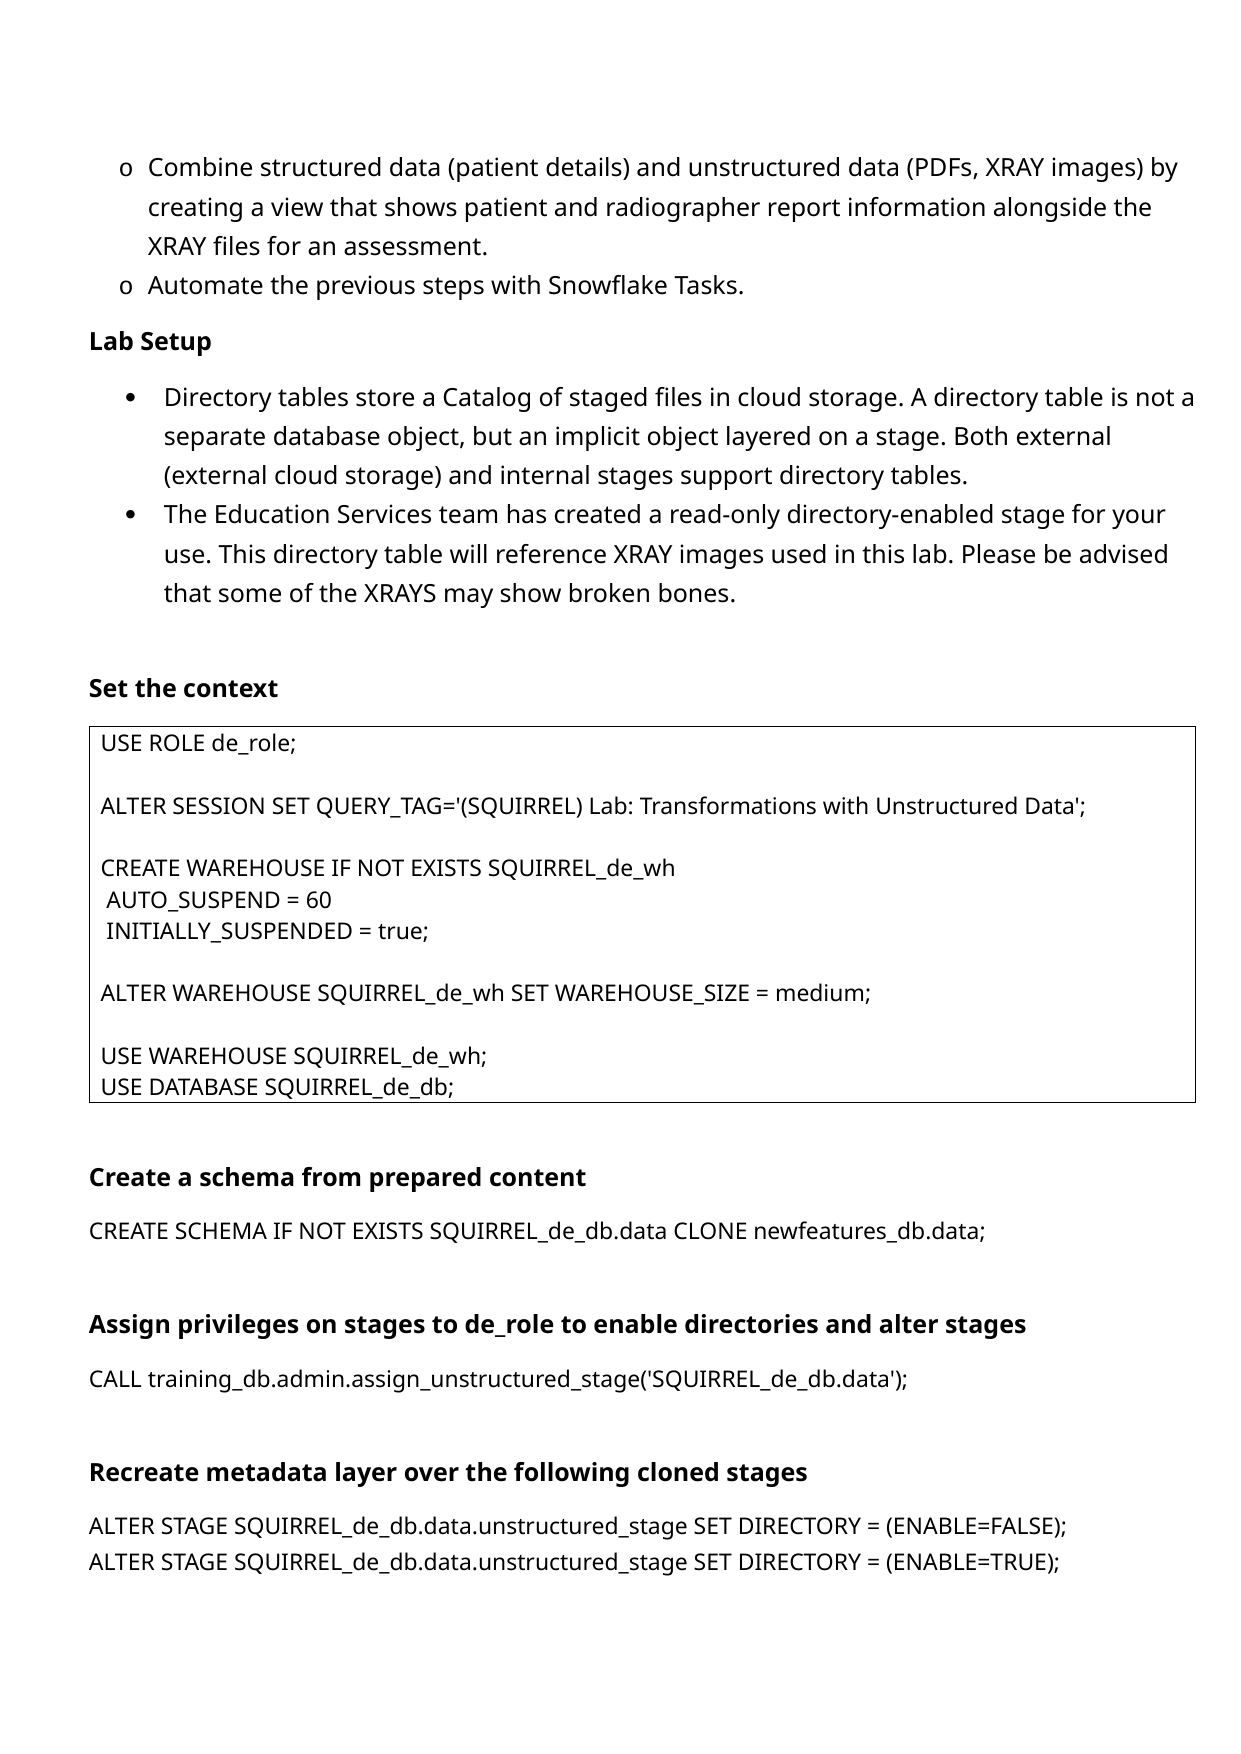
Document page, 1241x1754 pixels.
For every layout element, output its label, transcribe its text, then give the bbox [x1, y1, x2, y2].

text ALTER STAGE SQUIRREL_de_db.data.unstructured_stage SET DIRECTORY = (ENABLE=FALSE); [89, 1510, 1196, 1541]
list Directory tables store a Catalog of staged files in cloud storage. A directory table is not a separate database object, but an implicit object layered on a stage. Both external (external cloud storage) and internal stages support directory tables. [126, 379, 1196, 492]
text Recreate metadata layer over the following cloned stages [89, 1454, 1196, 1488]
text CREATE SCHEMA IF NOT EXISTS SQUIRREL_de_db.data CLONE newfeatures_db.data; [89, 1215, 1196, 1246]
table_header USE ROLE de_role; ALTER SESSION SET QUERY_TAG='(SQUIRREL) Lab: Transformations with Unstructured Data'; CREATE WAREHOUSE IF NOT EXISTS SQUIRREL_de_wh AUTO_SUSPEND = 60 INITIALLY_SUSPENDED = true; ALTER WAREHOUSE SQUIRREL_de_wh SET WAREHOUSE_SIZE = medium; USE WAREHOUSE SQUIRREL_de_wh; USE DATABASE SQUIRREL_de_db; [90, 727, 1195, 1102]
list Automate the previous steps with Snowflake Tasks. [118, 268, 1196, 302]
text ALTER STAGE SQUIRREL_de_db.data.unstructured_stage SET DIRECTORY = (ENABLE=TRUE); [89, 1546, 1196, 1577]
text Lab Setup [89, 324, 1196, 358]
list Combine structured data (patient details) and unstructured data (PDFs, XRAY images) by creating a view that shows patient and radiographer report information alongside the XRAY files for an assessment. [118, 150, 1196, 263]
text Assign privileges on stages to de_role to enable directories and alter stages [89, 1307, 1196, 1341]
text Create a schema from prepared content [89, 1159, 1196, 1193]
list The Education Services team has created a read-only directory-enabled stage for your use. This directory table will reference XRAY images used in this lab. Please be advised that some of the XRAYS may show broken bones. [126, 497, 1196, 609]
text CALL training_db.admin.assign_unstructured_stage('SQUIRREL_de_db.data'); [89, 1363, 1196, 1394]
text Set the context [89, 670, 1196, 704]
